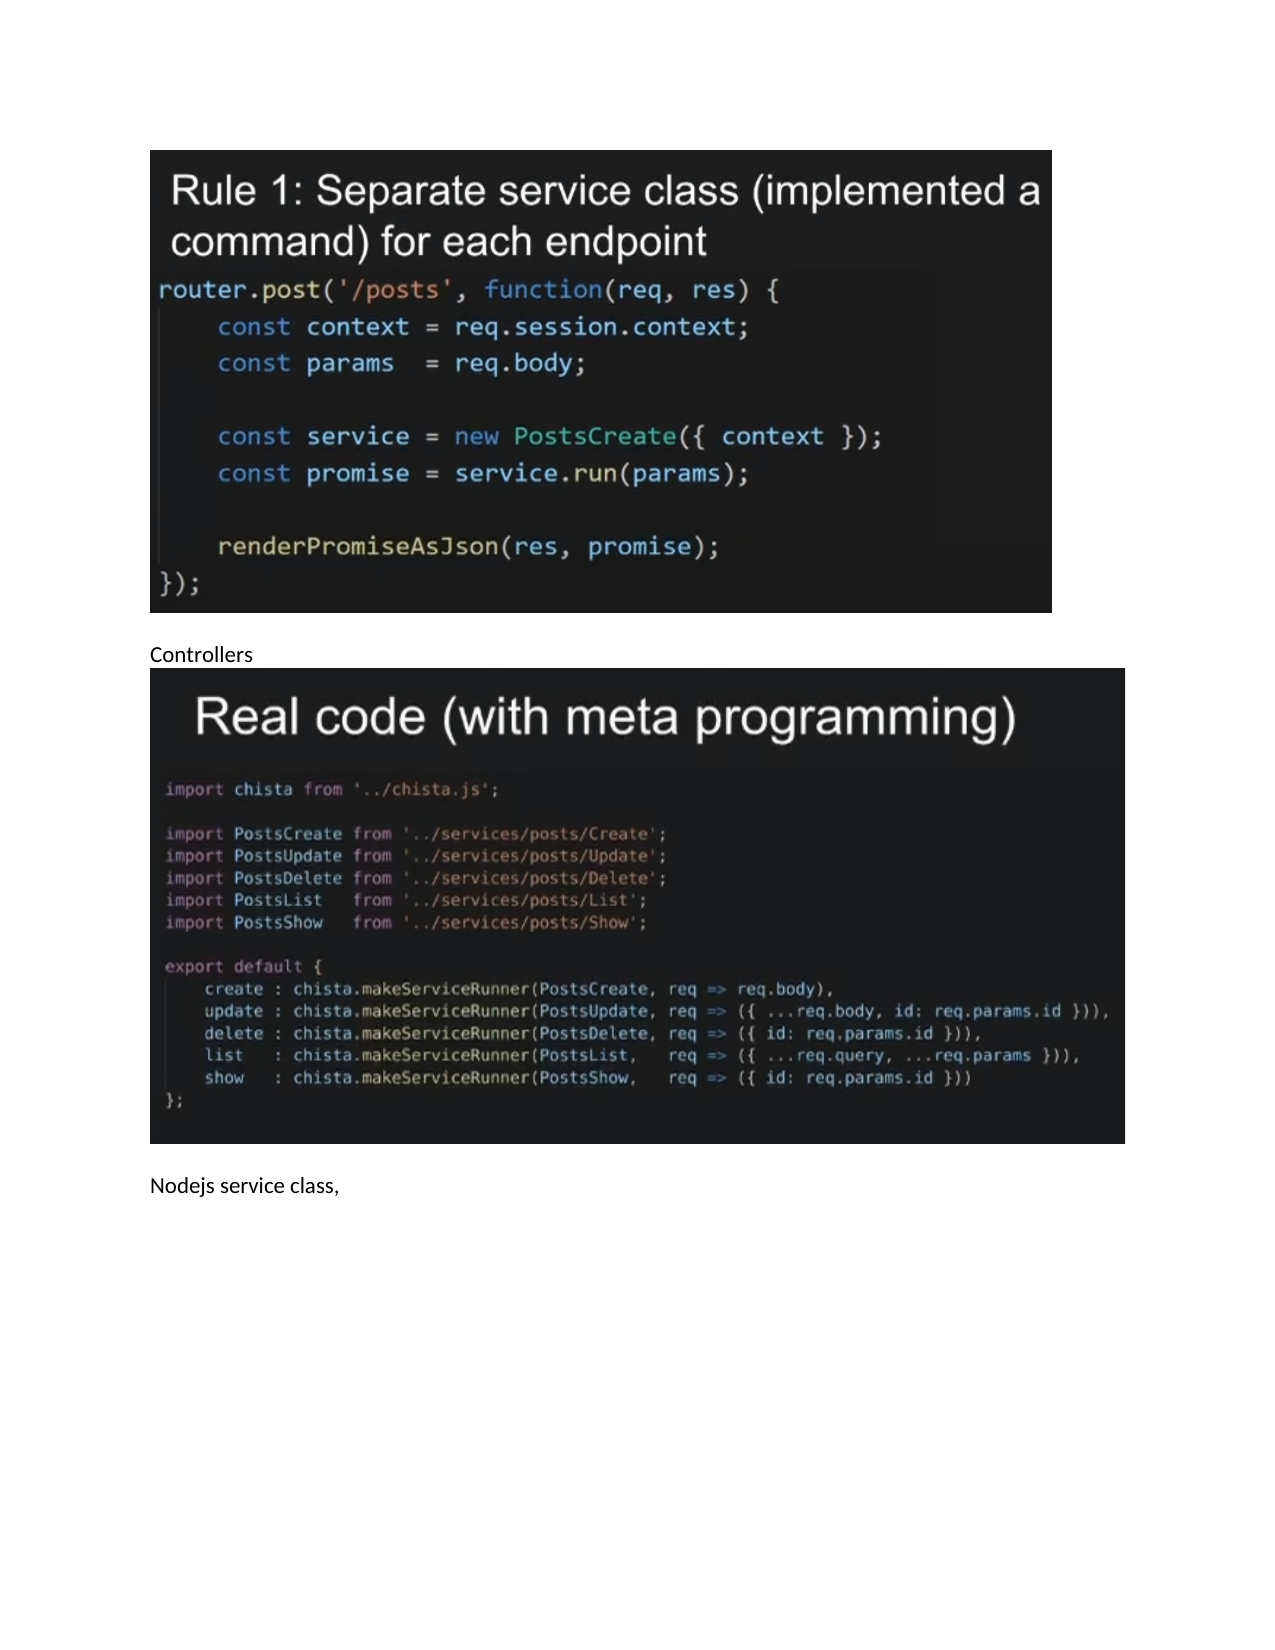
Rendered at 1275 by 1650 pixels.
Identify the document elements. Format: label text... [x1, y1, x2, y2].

text Controllers [150, 641, 1125, 668]
picture [150, 150, 1052, 613]
picture [150, 668, 1125, 1144]
text Nodejs service class, [150, 1171, 1125, 1199]
